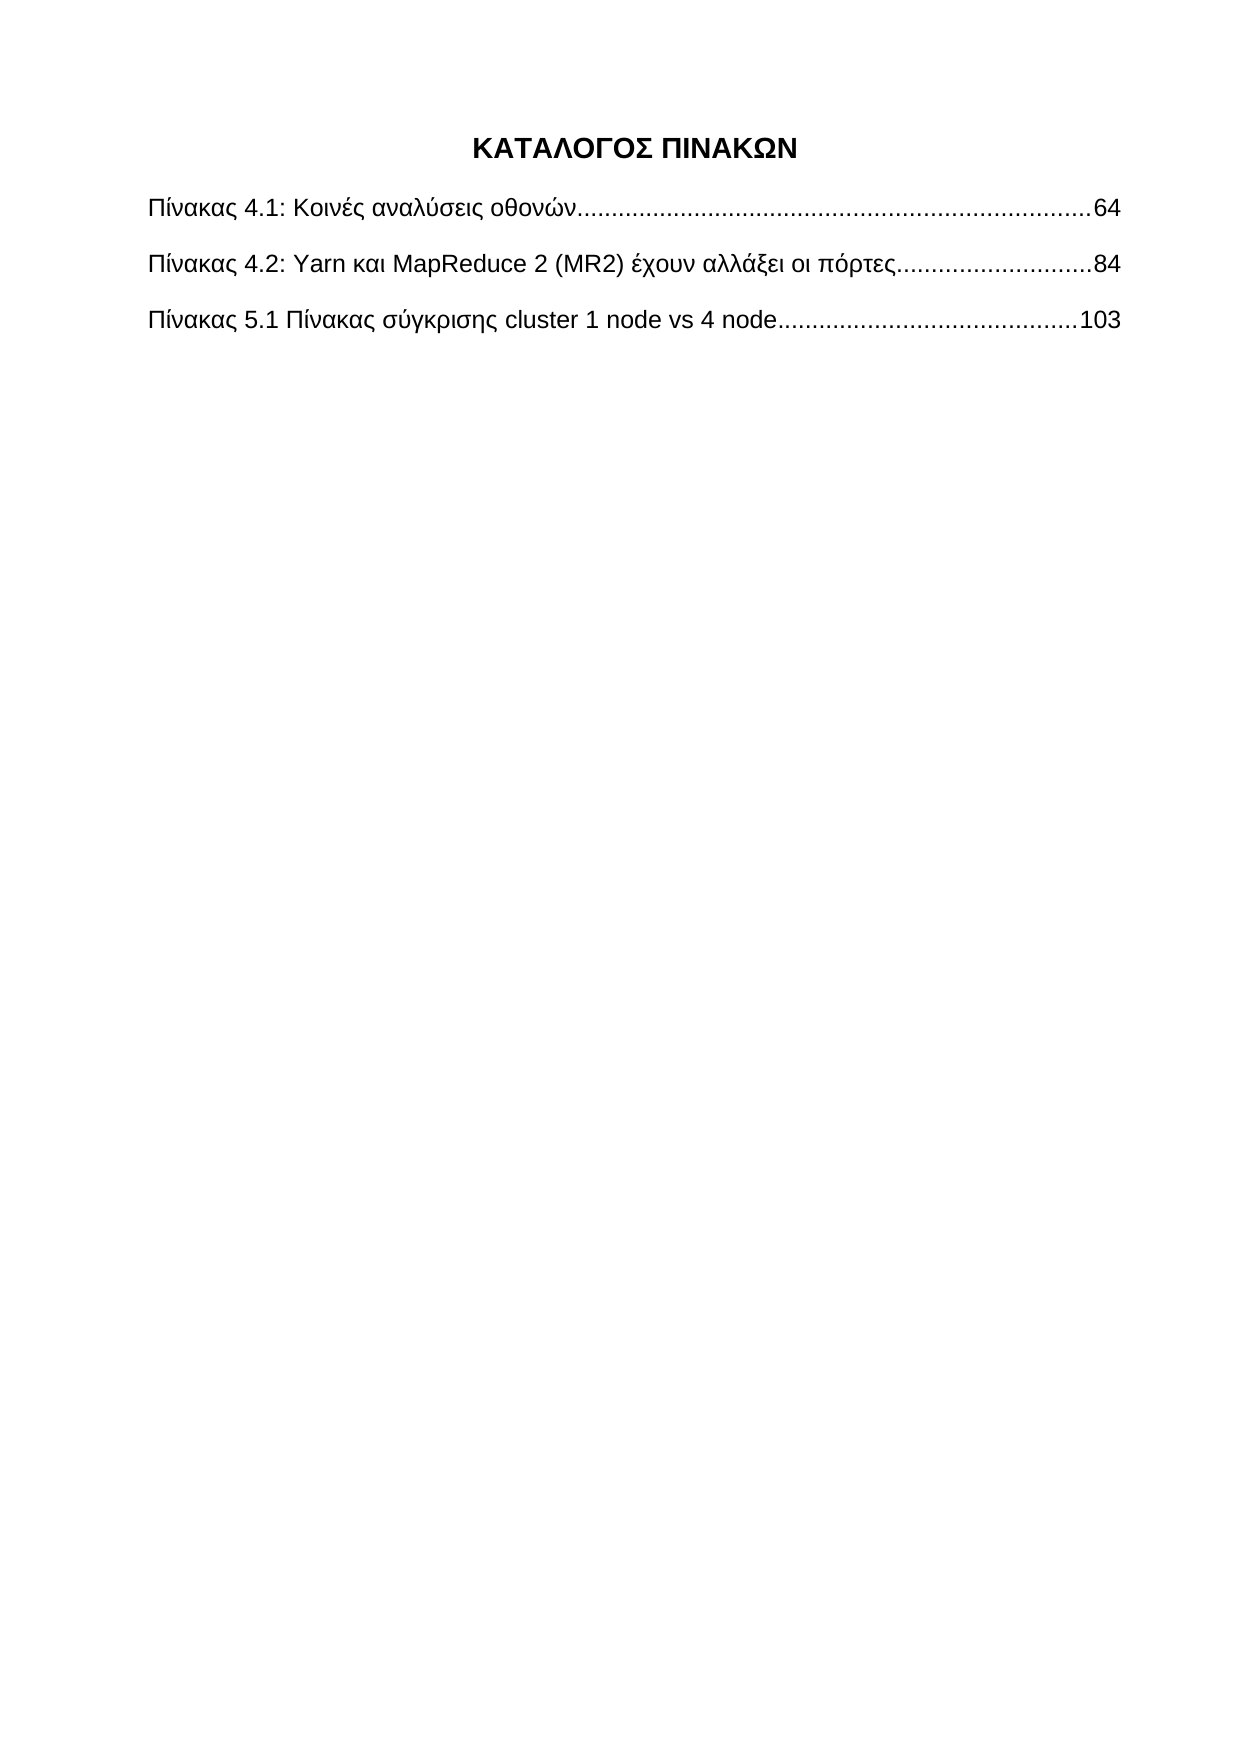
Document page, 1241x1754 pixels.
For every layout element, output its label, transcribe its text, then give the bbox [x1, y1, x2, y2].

text Πίνακας 4.1: Κοινές αναλύσεις οθονών. 64 [148, 193, 1122, 222]
text ΚΑΤΑΛΟΓΟΣ ΠΙΝΑΚΩΝ [148, 131, 1122, 164]
text Πίνακας 4.2: Yarn και MapReduce 2 (MR2) έχουν αλλάξει οι πόρτες. 84 [148, 249, 1122, 278]
text Πίνακας 5.1 Πίνακας σύγκρισης cluster 1 node vs 4 node. 103 [148, 305, 1122, 333]
